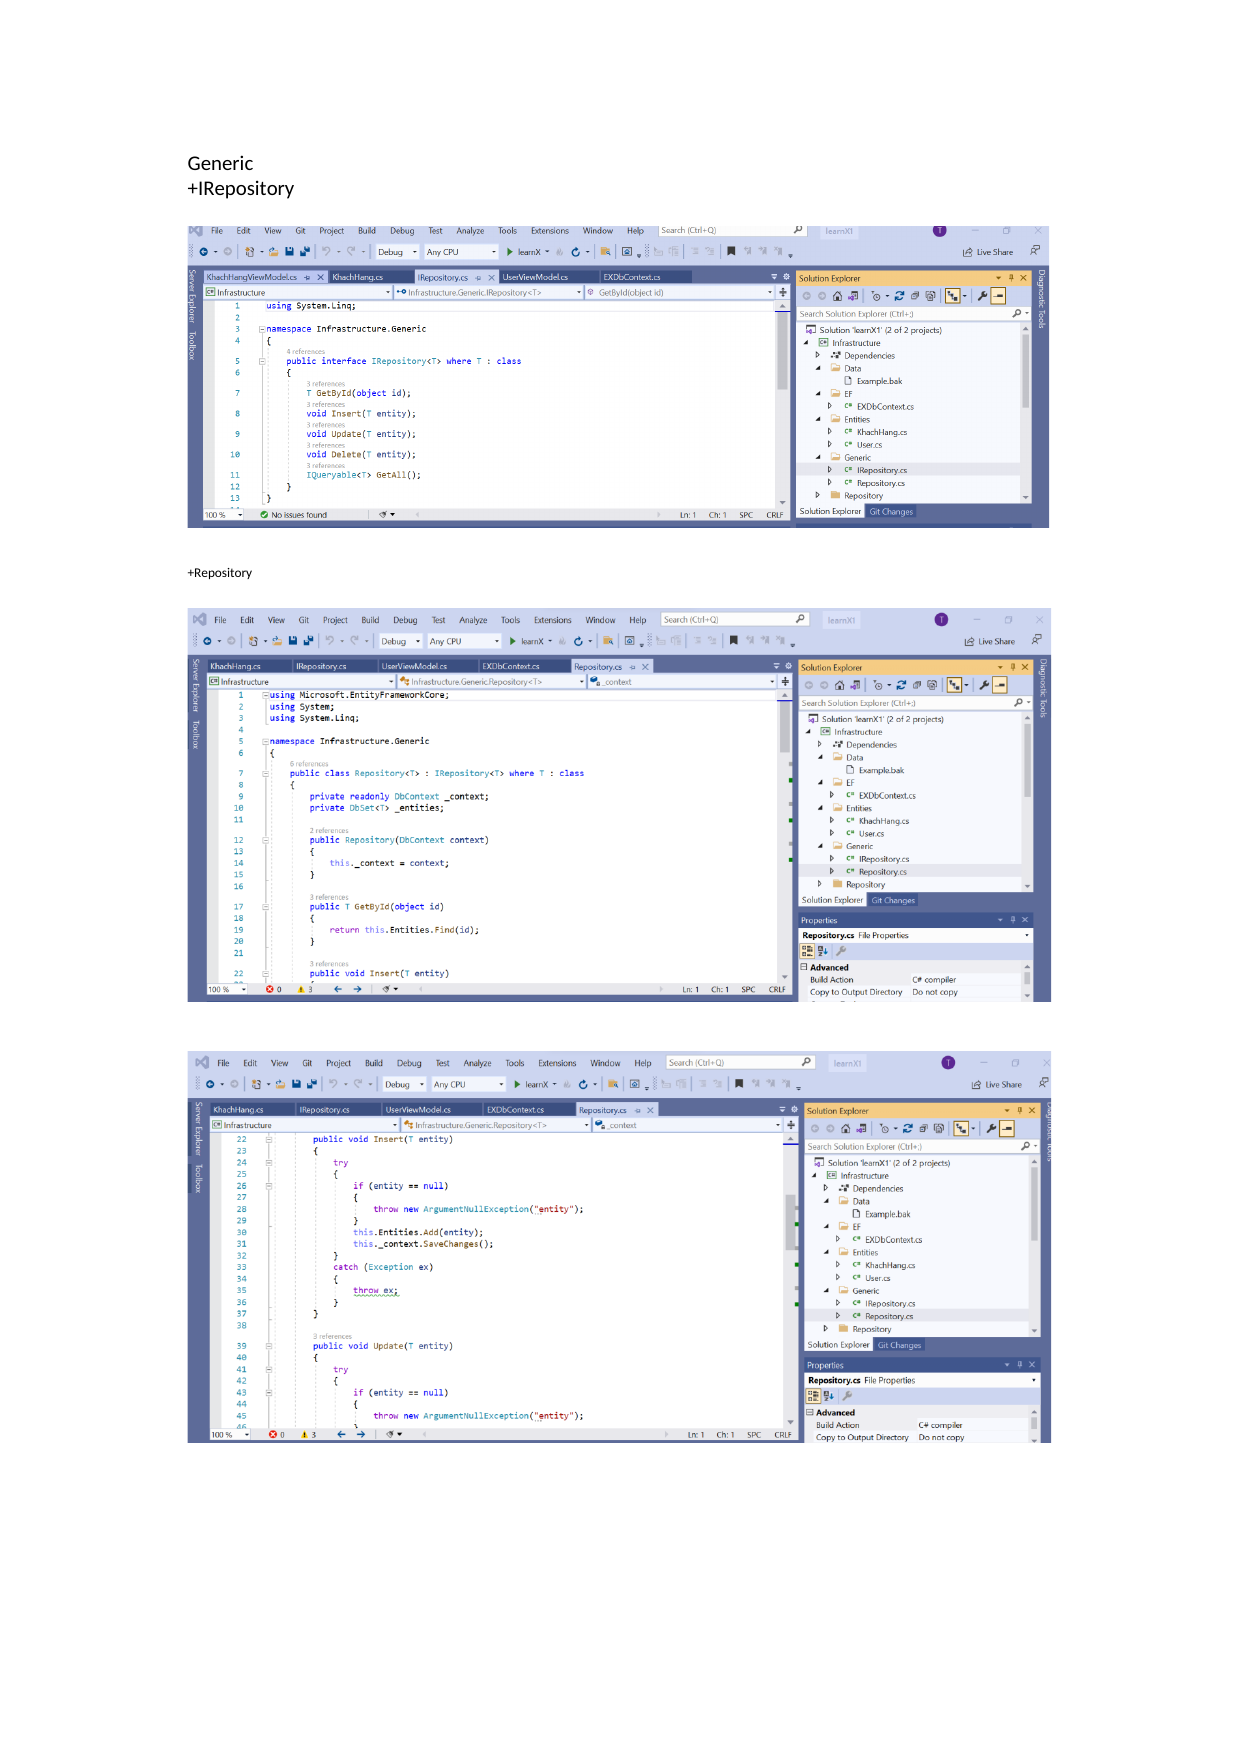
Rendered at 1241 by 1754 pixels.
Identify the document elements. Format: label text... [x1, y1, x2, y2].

picture [187, 226, 1050, 528]
text +Repository [187, 552, 1053, 581]
picture [187, 1051, 1052, 1443]
text Generic [187, 150, 1053, 175]
picture [187, 608, 1052, 1002]
text +IRepository [187, 175, 1053, 201]
